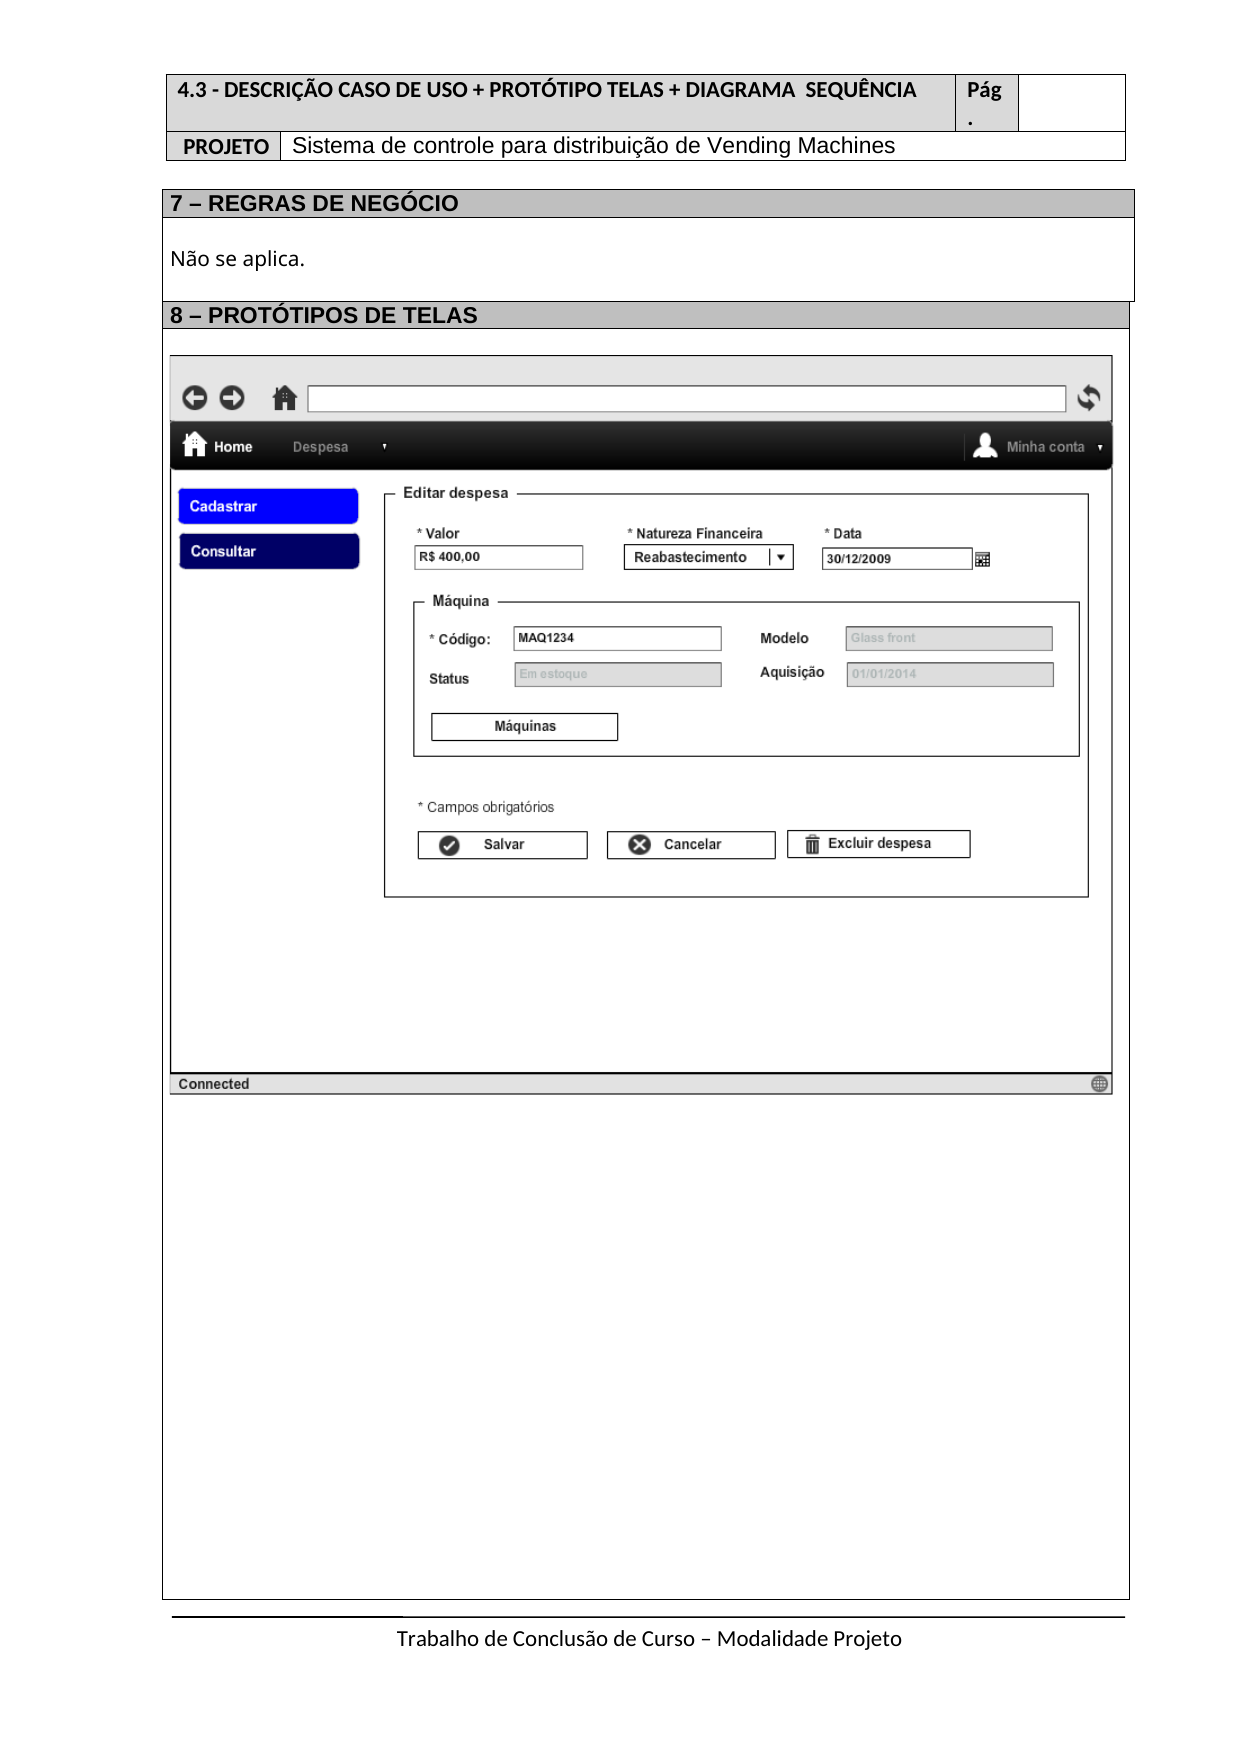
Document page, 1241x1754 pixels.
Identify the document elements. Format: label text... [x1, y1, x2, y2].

table_cell [163, 329, 1129, 1598]
table_cell Não se aplica. [163, 218, 1134, 301]
picture [169, 355, 1115, 1098]
table_cell 8 – PROTÓTIPOS DE TELAS [163, 302, 1129, 328]
table_header 7 – REGRAS DE NEGÓCIO [163, 190, 1134, 217]
